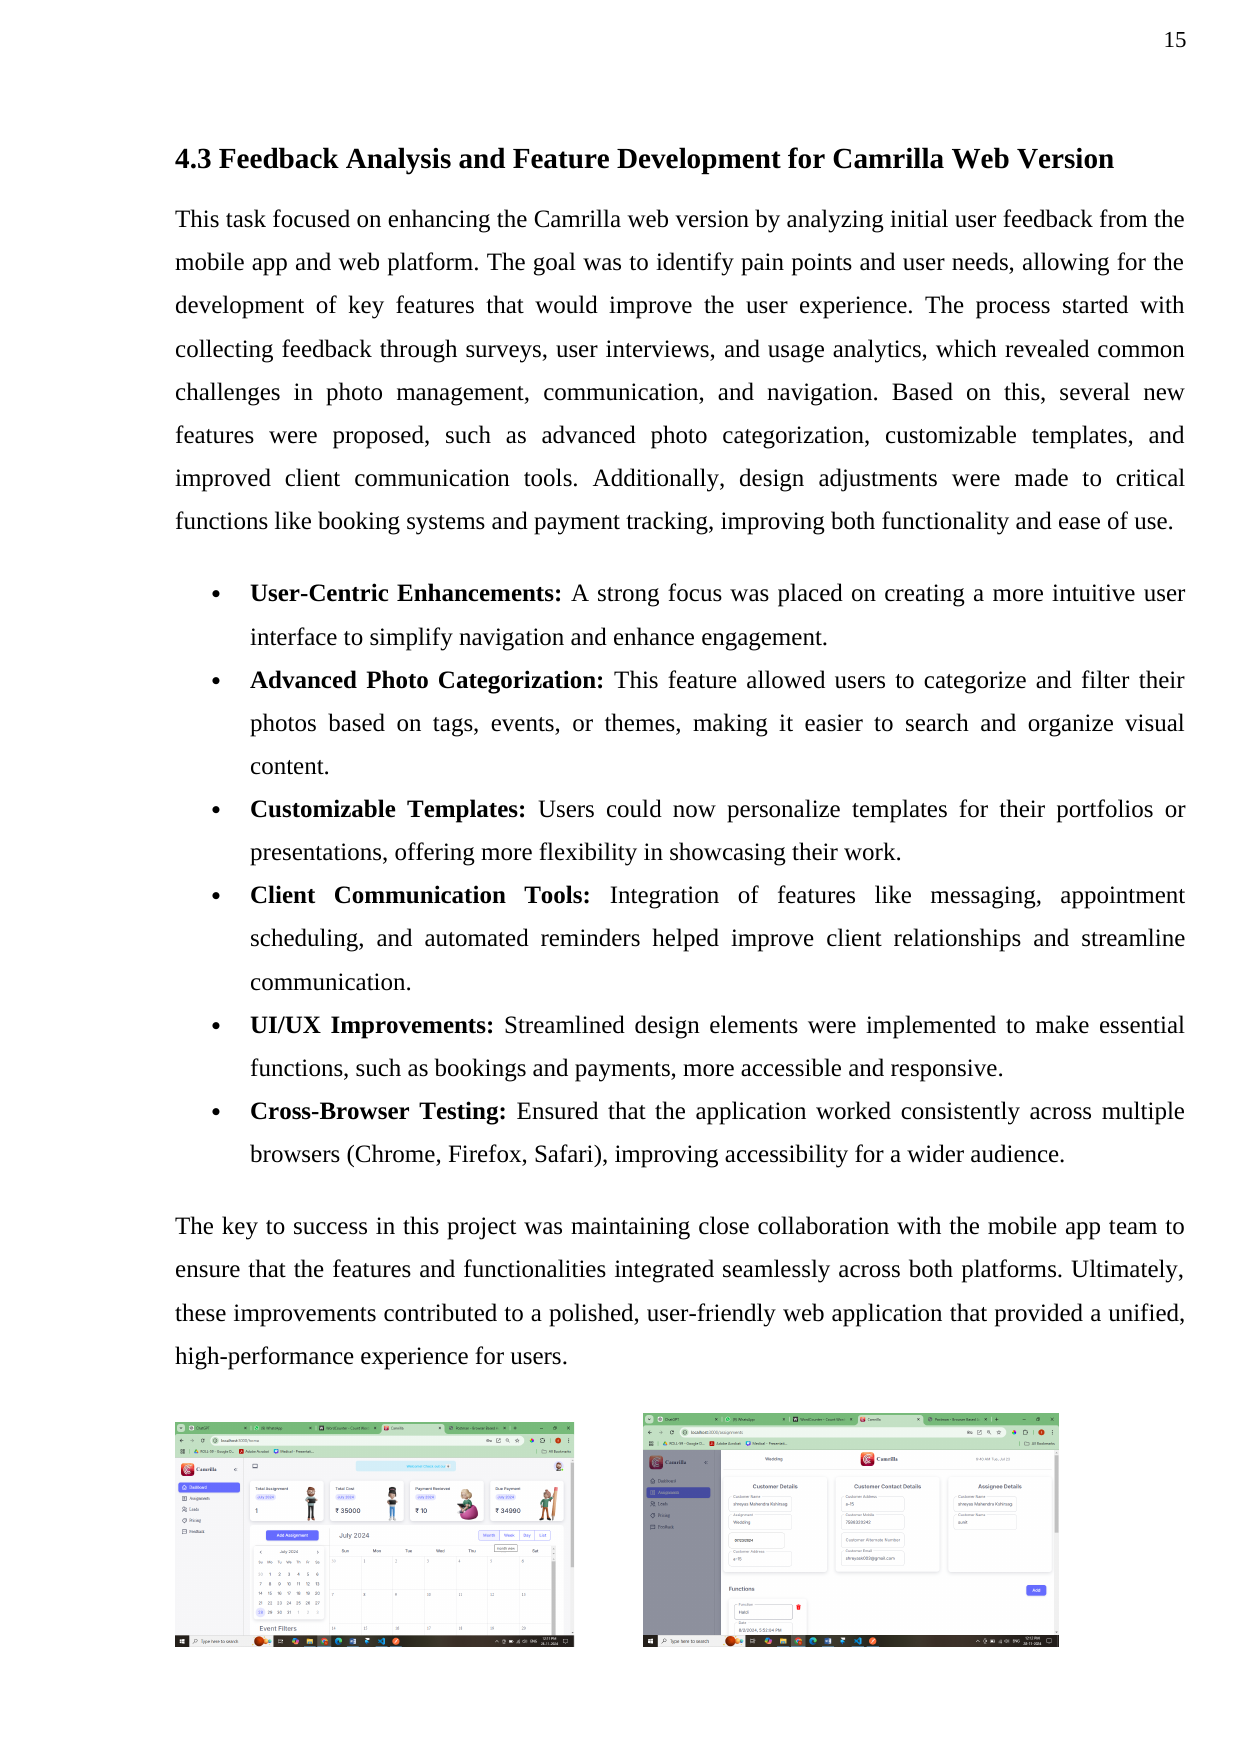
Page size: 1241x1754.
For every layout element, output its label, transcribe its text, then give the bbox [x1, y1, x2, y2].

list Advanced Photo Categorization: This feature allowed users to categorize and filter their photos based on tags, events, or themes, making it easier to search and organize visual content. [212, 665, 1186, 780]
list User-Centric Enhancements: A strong focus was placed on creating a more intuitive user interface to simplify navigation and enhance engagement. [212, 578, 1186, 650]
text This task focused on enhancing the Camrilla web version by analyzing initial user feedback from the mobile app and web platform. The goal was to identify pain points and user needs, allowing for the development of key features that would improve the user experience. The process started with collecting feedback through surveys, user interviews, and usage analytics, which revealed common challenges in photo management, communication, and navigation. Based on this, several new features were proposed, such as advanced photo categorization, customizable templates, and improved client communication tools. Additionally, design adjustments were made to critical functions like booking systems and payment tracking, improving both functionality and ease of use. [175, 204, 1186, 535]
list UI/UX Improvements: Streamlined design elements were implemented to make essential functions, such as bookings and payments, more accessible and responsive. [212, 1010, 1186, 1082]
picture [175, 1422, 575, 1647]
picture [643, 1413, 1059, 1647]
list Customizable Templates: Users could now personalize templates for their portfolios or presentations, offering more flexibility in showcasing their work. [212, 794, 1186, 866]
list Client Communication Tools: Integration of features like messaging, appointment scheduling, and automated reminders helped improve client relationships and streamline communication. [212, 880, 1186, 995]
text The key to success in this project was maintaining close collaboration with the mobile app team to ensure that the features and functionalities integrated seamlessly across both platforms. Ultimately, these improvements contributed to a polished, user-friendly web application that provided a unified, high-performance experience for users. [175, 1211, 1186, 1369]
list Cross-Browser Testing: Ensured that the application worked consistently across multiple browsers (Chrome, Firefox, Safari), improving accessibility for a wider audience. [212, 1096, 1186, 1168]
subtitle 4.3 Feedback Analysis and Feature Development for Camrilla Web Version [175, 142, 1186, 175]
